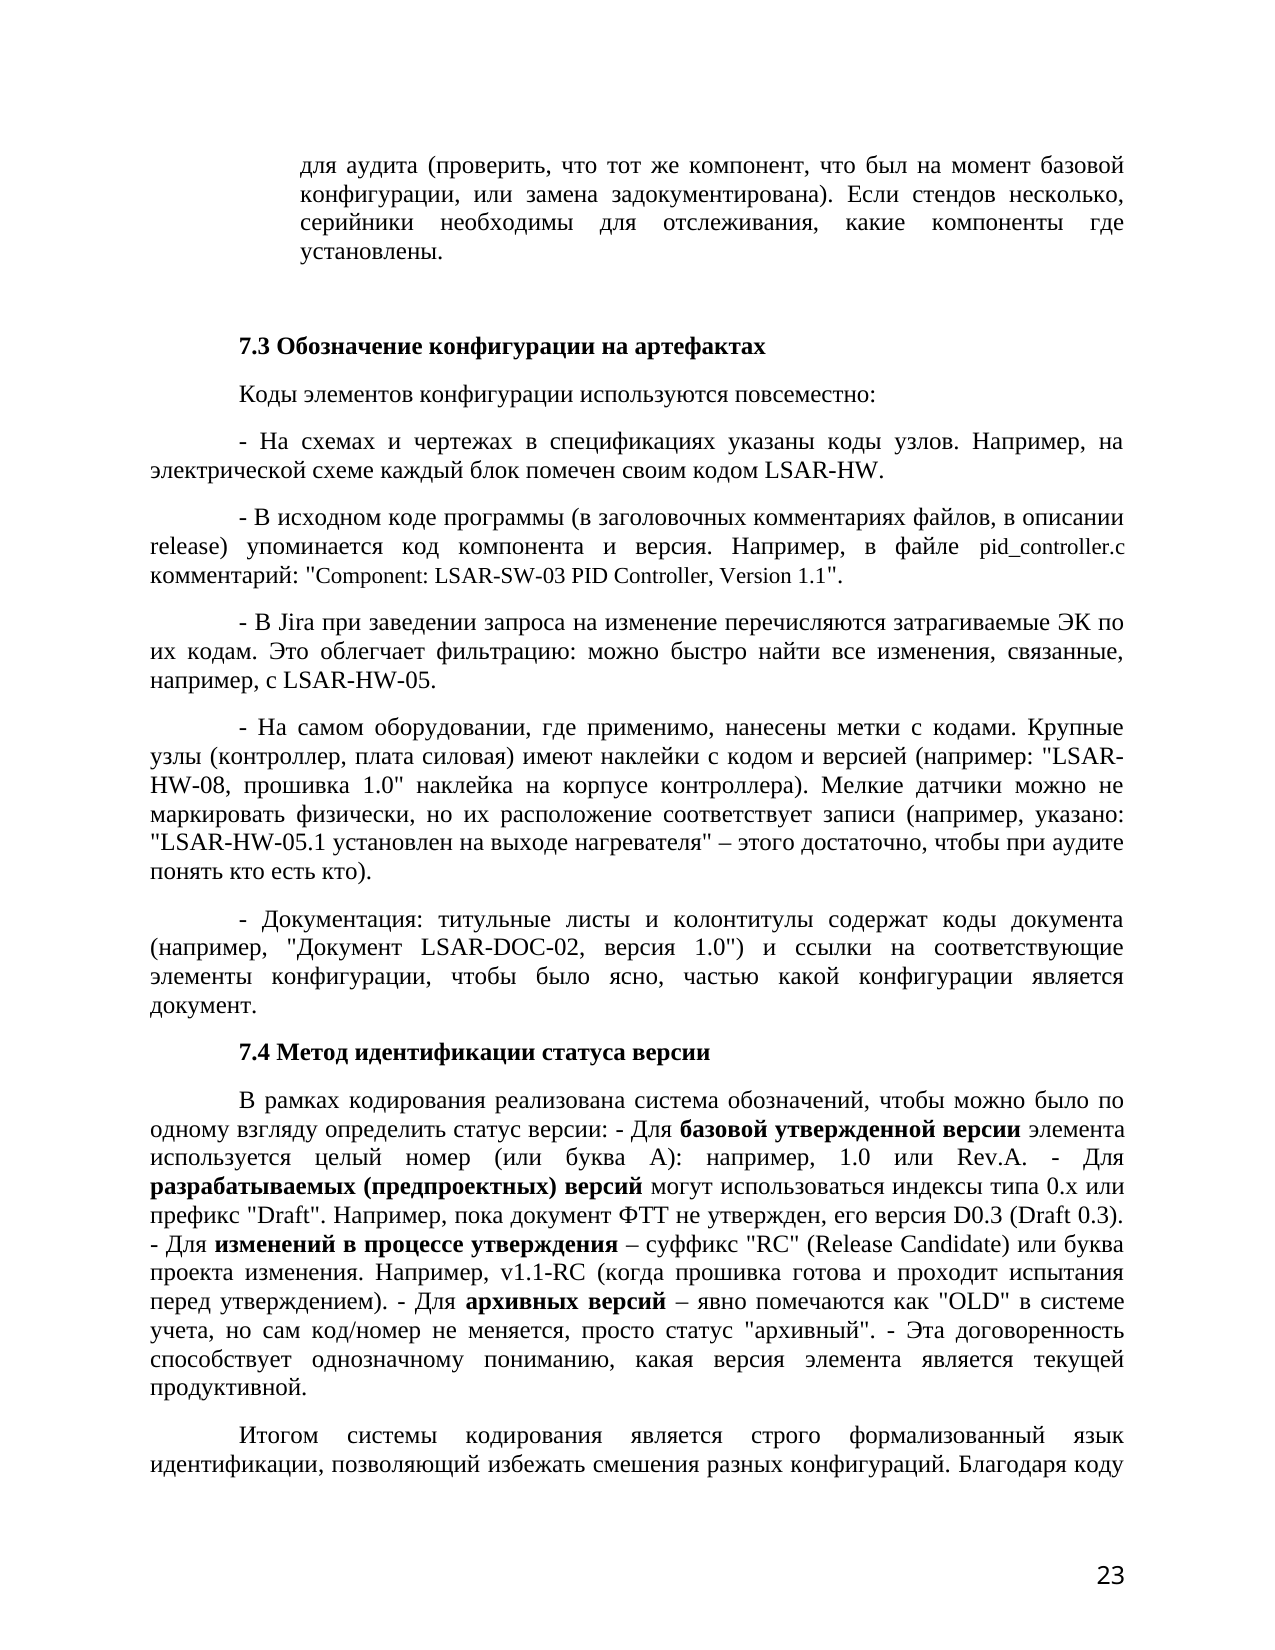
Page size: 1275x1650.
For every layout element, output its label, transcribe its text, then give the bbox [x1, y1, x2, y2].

text - На самом оборудовании, где применимо, нанесены метки с кодами. Крупные узлы (контроллер, плата силовая) имеют наклейки с кодом и версией (например: "LSAR-HW-08, прошивка 1.0" наклейка на корпусе контроллера). Мелкие датчики можно не маркировать физически, но их расположение соответствует записи (например, указано: "LSAR-HW-05.1 установлен на выходе нагревателя" – этого достаточно, чтобы при аудите понять кто есть кто). [150, 712, 1125, 885]
text - В исходном коде программы (в заголовочных комментариях файлов, в описании release) упоминается код компонента и версия. Например, в файле pid_controller.c комментарий: "Component: LSAR-SW-03 PID Controller, Version 1.1". [150, 502, 1125, 589]
text Коды элементов конфигурации используются повсеместно: [150, 379, 1125, 407]
subtitle 7.3 Обозначение конфигурации на артефактах [150, 331, 1125, 360]
text - Документация: титульные листы и колонтитулы содержат коды документа (например, "Документ LSAR-DOC-02, версия 1.0") и ссылки на соответствующие элементы конфигурации, чтобы было ясно, частью какой конфигурации является документ. [150, 904, 1125, 1019]
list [262, 150, 1125, 265]
text - В Jira при заведении запроса на изменение перечисляются затрагиваемые ЭК по их кодам. Это облегчает фильтрацию: можно быстро найти все изменения, связанные, например, с LSAR-HW-05. [150, 607, 1125, 694]
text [150, 1420, 1125, 1477]
subtitle 7.4 Метод идентификации статуса версии [150, 1037, 1125, 1066]
text - На схемах и чертежах в спецификациях указаны коды узлов. Например, на электрической схеме каждый блок помечен своим кодом LSAR-HW. [150, 426, 1125, 484]
text В рамках кодирования реализована система обозначений, чтобы можно было по одному взгляду определить статус версии: - Для базовой утвержденной версии элемента используется целый номер (или буква А): например, 1.0 или Rev.A. - Для разрабатываемых (предпроектных) версий могут использоваться индексы типа 0.x или префикс "Draft". Например, пока документ ФТТ не утвержден, его версия D0.3 (Draft 0.3). - Для изменений в процессе утверждения – суффикс "RC" (Release Candidate) или буква проекта изменения. Например, v1.1-RC (когда прошивка готова и проходит испытания перед утверждением). - Для архивных версий – явно помечаются как "OLD" в системе учета, но сам код/номер не меняется, просто статус "архивный". - Эта договоренность способствует однозначному пониманию, какая версия элемента является текущей продуктивной. [150, 1085, 1125, 1401]
